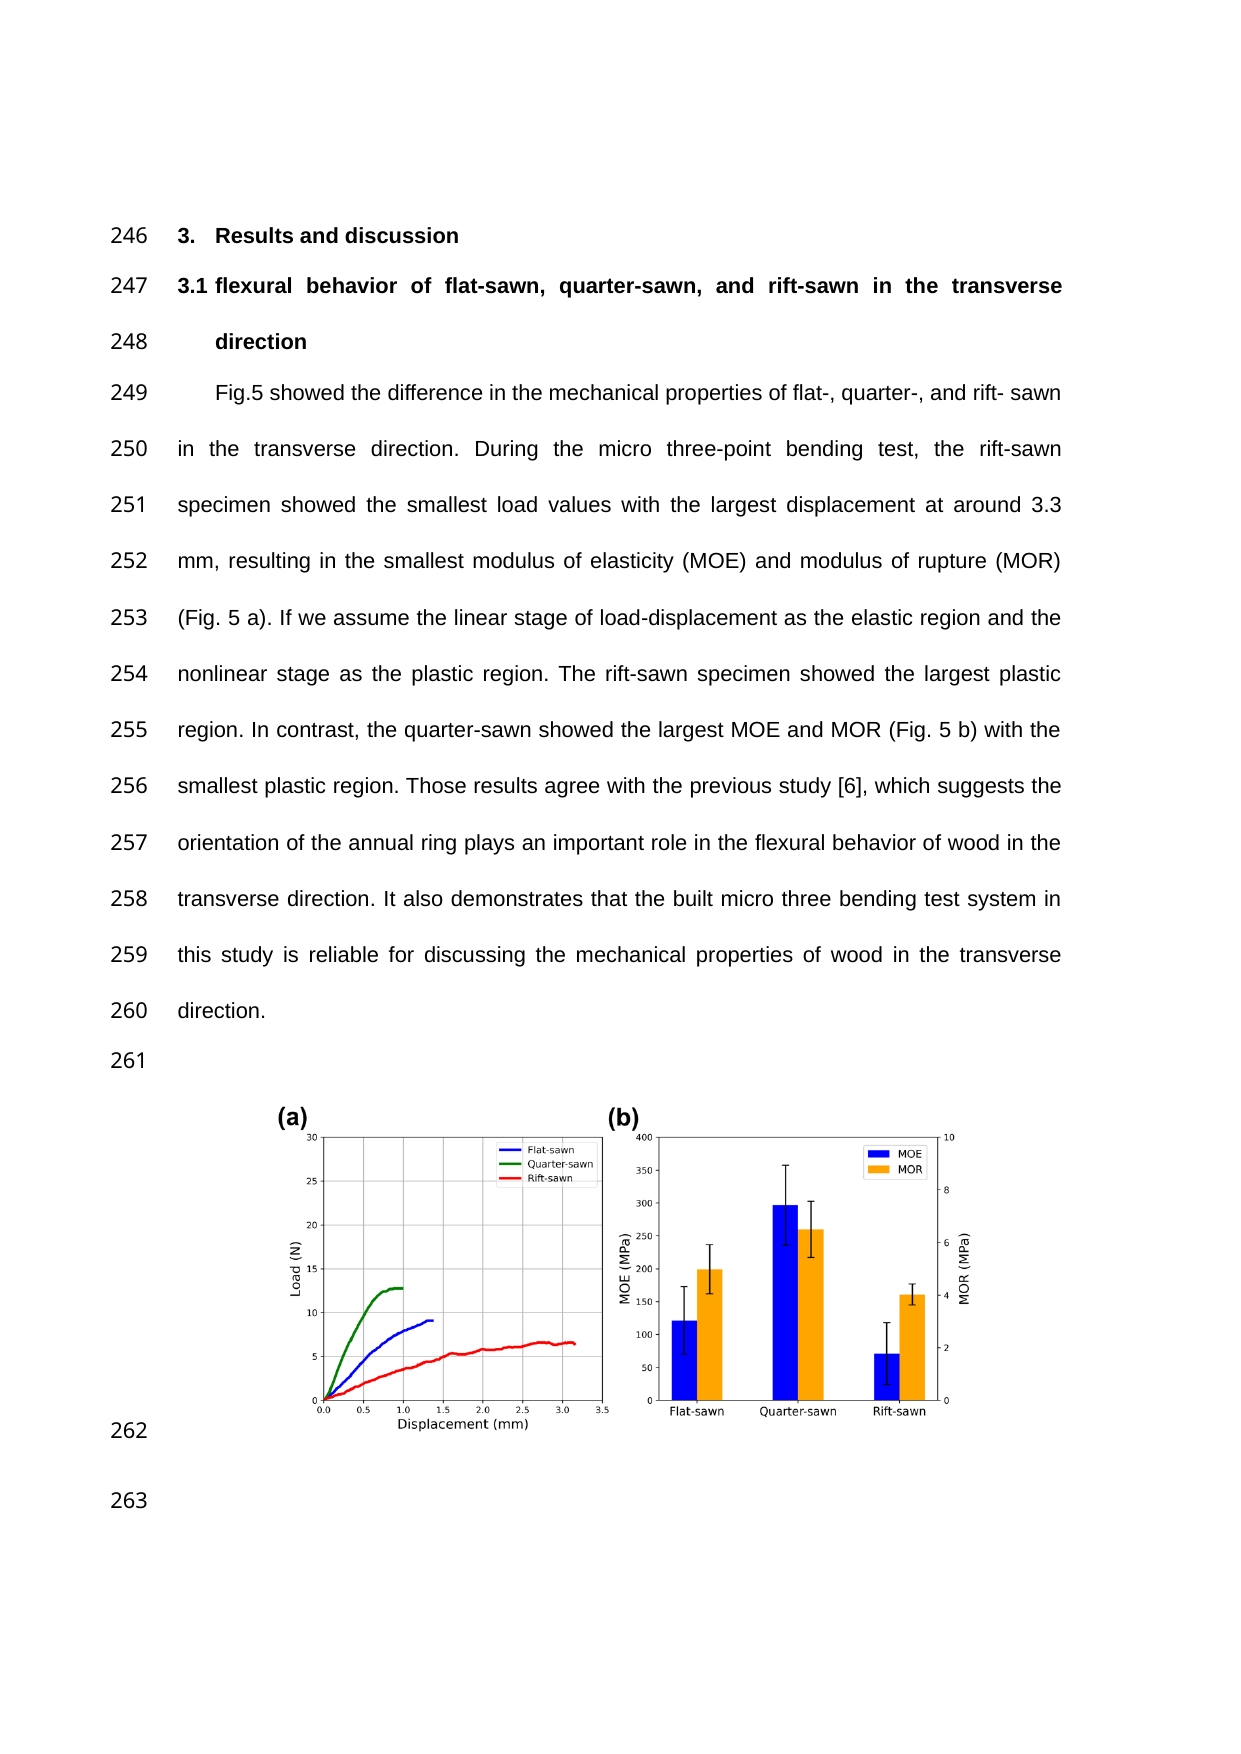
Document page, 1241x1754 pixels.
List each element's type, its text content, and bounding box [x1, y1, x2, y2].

list Results and discussion [177, 217, 1063, 254]
list flexural behavior of flat-sawn, quarter-sawn, and rift-sawn in the transverse direction [177, 267, 1063, 361]
text Fig.5 showed the difference in the mechanical properties of flat-, quarter-, and rift- sawn in the transverse direction. During the micro three-point bending test, the rift-sawn specimen showed the smallest load values with the largest displacement at around 3.3 mm, resulting in the smallest modulus of elasticity (MOE) and modulus of rupture (MOR) (Fig. 5 a). If we assume the linear stage of load-displacement as the elastic region and the nonlinear stage as the plastic region. The rift-sawn specimen showed the largest plastic region. In contrast, the quarter-sawn showed the largest MOE and MOR (Fig. 5 b) with the smallest plastic region. Those results agree with the previous study [6], which suggests the orientation of the annual ring plays an important role in the flexural behavior of wood in the transverse direction. It also demonstrates that the built micro three bending test system in this study is reliable for discussing the mechanical properties of wood in the transverse direction. [177, 373, 1063, 1029]
picture [262, 1092, 978, 1438]
